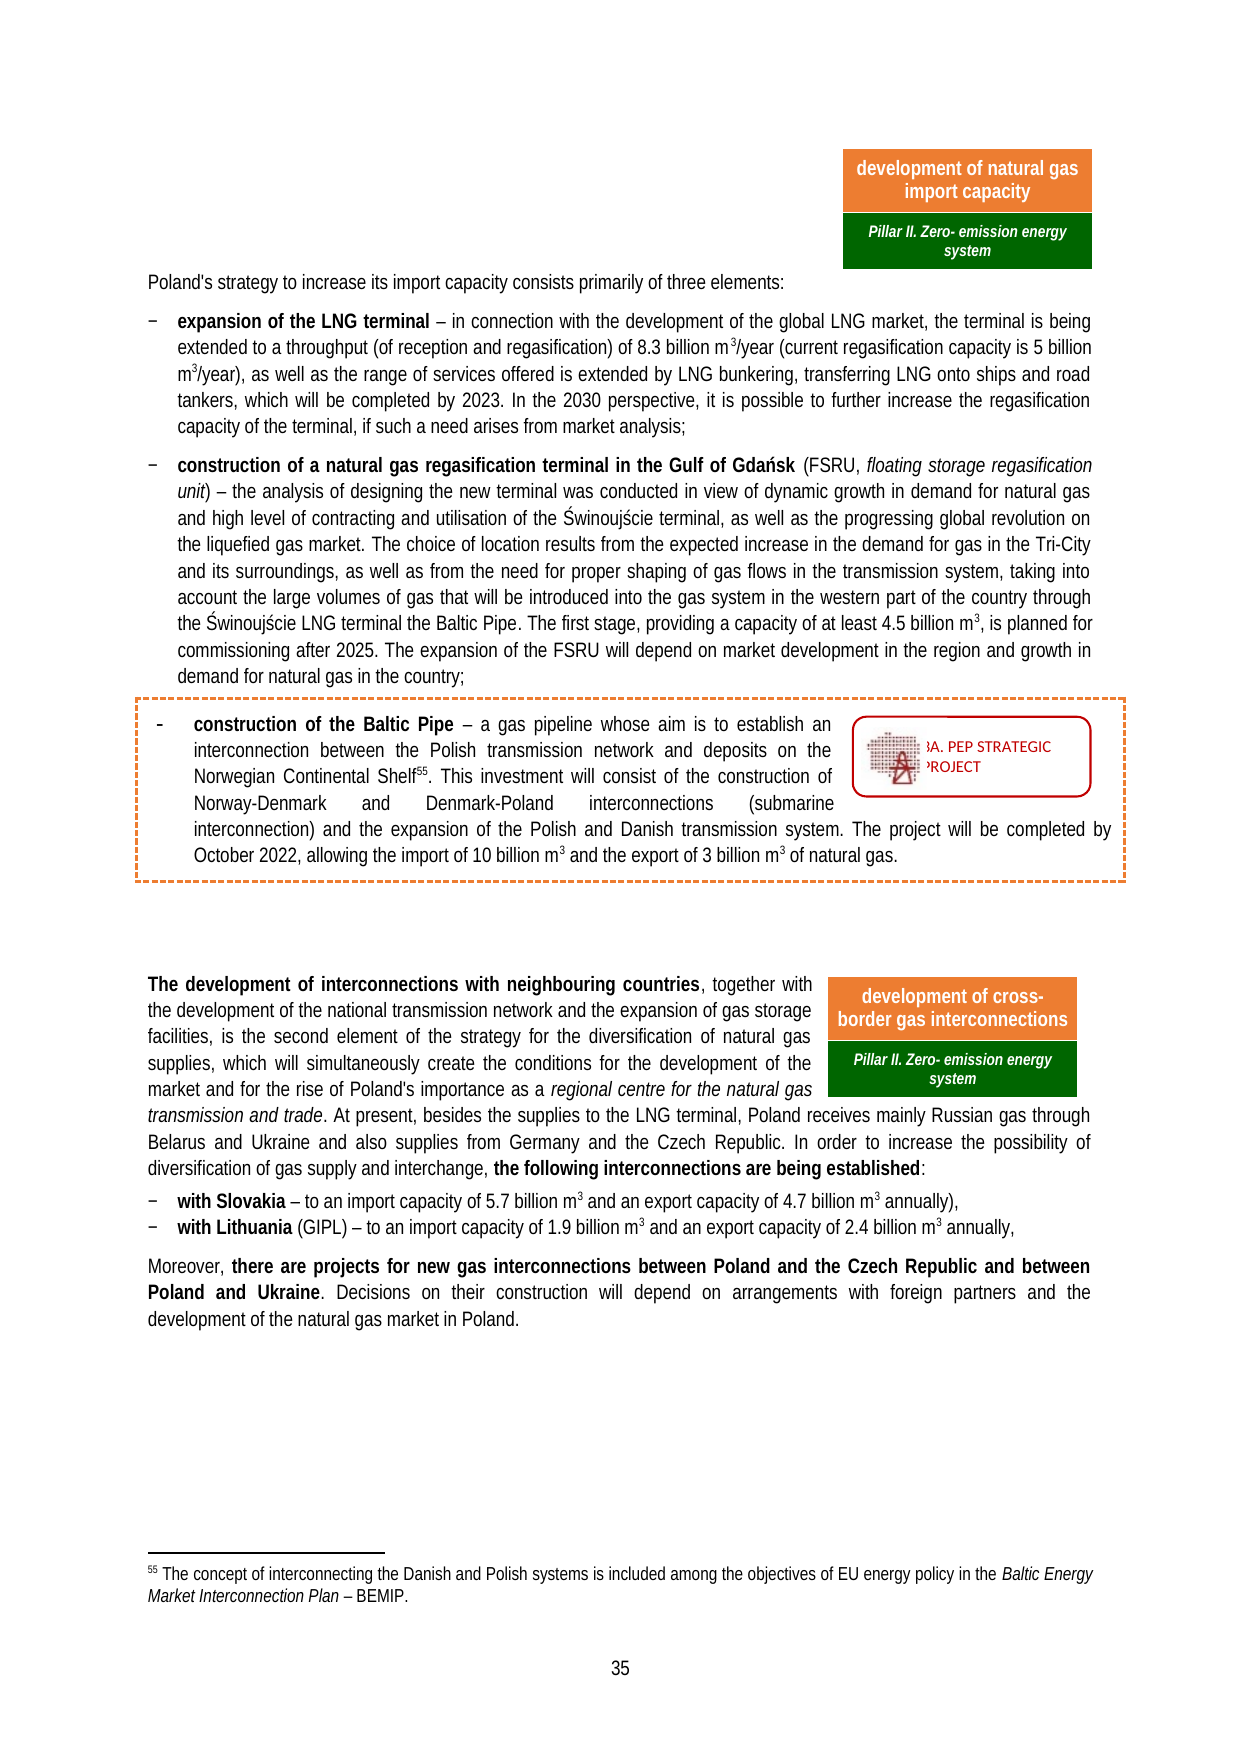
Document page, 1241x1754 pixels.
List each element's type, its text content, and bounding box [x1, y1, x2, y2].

table_header development of cross-border gas interconnections [828, 977, 1077, 1040]
text Poland's strategy to increase its import capacity consists primarily of three elements: [148, 270, 1093, 294]
text The development of interconnections with neighbouring countries, together with the development of the national transmission network and the expansion of gas storage facilities, is the second element of the strategy for the diversification of natural gas supplies, which will simultaneously create the conditions for the development of the market and for the rise of Poland's importance as a regional centre for the natural gas transmission and trade. At present, besides the supplies to the LNG terminal, Poland receives mainly Russian gas through Belarus and Ukraine and also supplies from Germany and the Czech Republic. In order to increase the possibility of diversification of gas supply and interchange, the following interconnections are being established: [148, 972, 1093, 1180]
picture [861, 727, 927, 790]
table_cell Pillar II. Zero- emission energy system [828, 1041, 1077, 1097]
text Moreover, there are projects for new gas interconnections between Poland and the Czech Republic and between Poland and Ukraine. Decisions on their construction will depend on arrangements with foreign partners and the development of the natural gas market in Poland. [148, 1254, 1093, 1331]
table_header construction of the Baltic Pipe – a gas pipeline whose aim is to establish an interconnection between the Polish transmission network and deposits on the Norwegian Continental Shelf. This investment will consist of the construction of Norway-Denmark and Denmark-Poland interconnections (submarine interconnection) and the expansion of the Polish and Danish transmission system. The project will be completed by October 2022, allowing the import of 10 billion m3 and the export of 3 billion m3 of natural gas. [136, 697, 1124, 880]
list with Slovakia – to an import capacity of 5.7 billion m3 and an export capacity of 4.7 billion m3 annually), [148, 1189, 1093, 1213]
table_cell Pillar II. Zero- emission energy system [843, 213, 1092, 269]
list with Lithuania (GIPL) – to an import capacity of 1.9 billion m3 and an export capacity of 2.4 billion m3 annually, [148, 1215, 1093, 1239]
list construction of a natural gas regasification terminal in the Gulf of Gdańsk (FSRU, floating storage regasification unit) – the analysis of designing the new terminal was conducted in view of dynamic growth in demand for natural gas and high level of contracting and utilisation of the Świnoujście terminal, as well as the progressing global revolution on the liquefied gas market. The choice of location results from the expected increase in the demand for gas in the Tri-City and its surroundings, as well as from the need for proper shaping of gas flows in the transmission system, taking into account the large volumes of gas that will be introduced into the gas system in the western part of the country through the Świnoujście LNG terminal the Baltic Pipe. The first stage, providing a capacity of at least 4.5 billion m3, is planned for commissioning after 2025. The expansion of the FSRU will depend on market development in the region and growth in demand for natural gas in the country; [148, 453, 1093, 688]
table_header development of natural gas import capacity [843, 149, 1092, 212]
list expansion of the LNG terminal – in connection with the development of the global LNG market, the terminal is being extended to a throughput (of reception and regasification) of 8.3 billion m3/year (current regasification capacity is 5 billion m3/year), as well as the range of services offered is extended by LNG bunkering, transferring LNG onto ships and road tankers, which will be completed by 2023. In the 2030 perspective, it is possible to further increase the regasification capacity of the terminal, if such a need arises from market analysis; [148, 309, 1093, 438]
